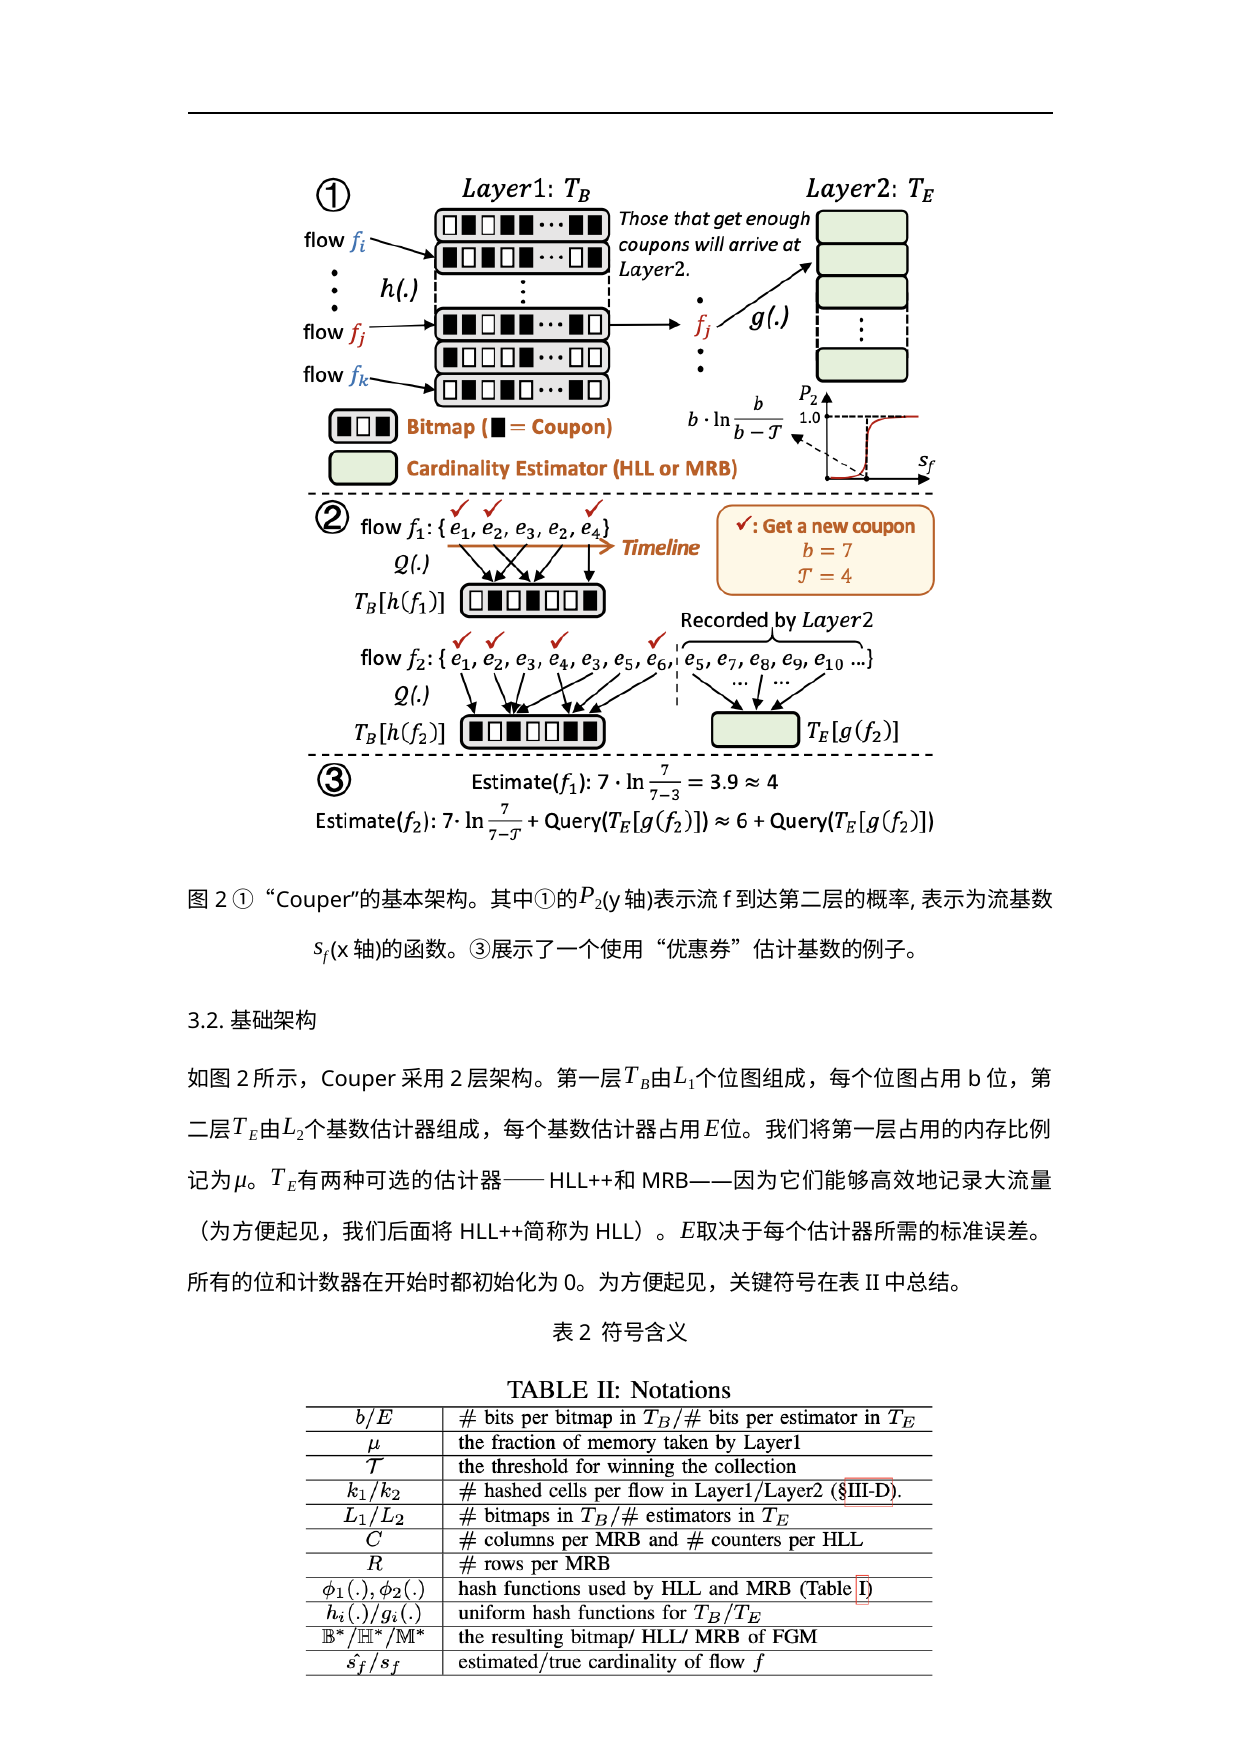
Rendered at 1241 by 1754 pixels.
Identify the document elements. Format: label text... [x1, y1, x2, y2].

picture [288, 155, 952, 855]
text 表 2 符号含义 [187, 1314, 1053, 1348]
text 如图2所示，Couper采用2层架构。第一层由个位图组成，每个位图占用b位，第二层由个基数估计器组成，每个基数估计器占用位。我们将第一层占用的内存比例记为。有两种可选的估计器——HLL++和MRB——因为它们能够高效地记录大流量（为方便起见，我们后面将HLL++简称为HLL）。取决于每个估计器所需的标准误差。所有的位和计数器在开始时都初始化为0。为方便起见，关键符号在表II中总结。 [187, 1060, 1053, 1298]
text 图 2 ①“Couper”的基本架构。其中①的(y轴)表示流f到达第二层的概率, 表示为流基数(x轴)的函数。③展示了一个使用“优惠券”估计基数的例子。 [187, 881, 1053, 966]
subtitle 基础架构 [187, 1002, 1053, 1036]
picture [295, 1362, 955, 1700]
